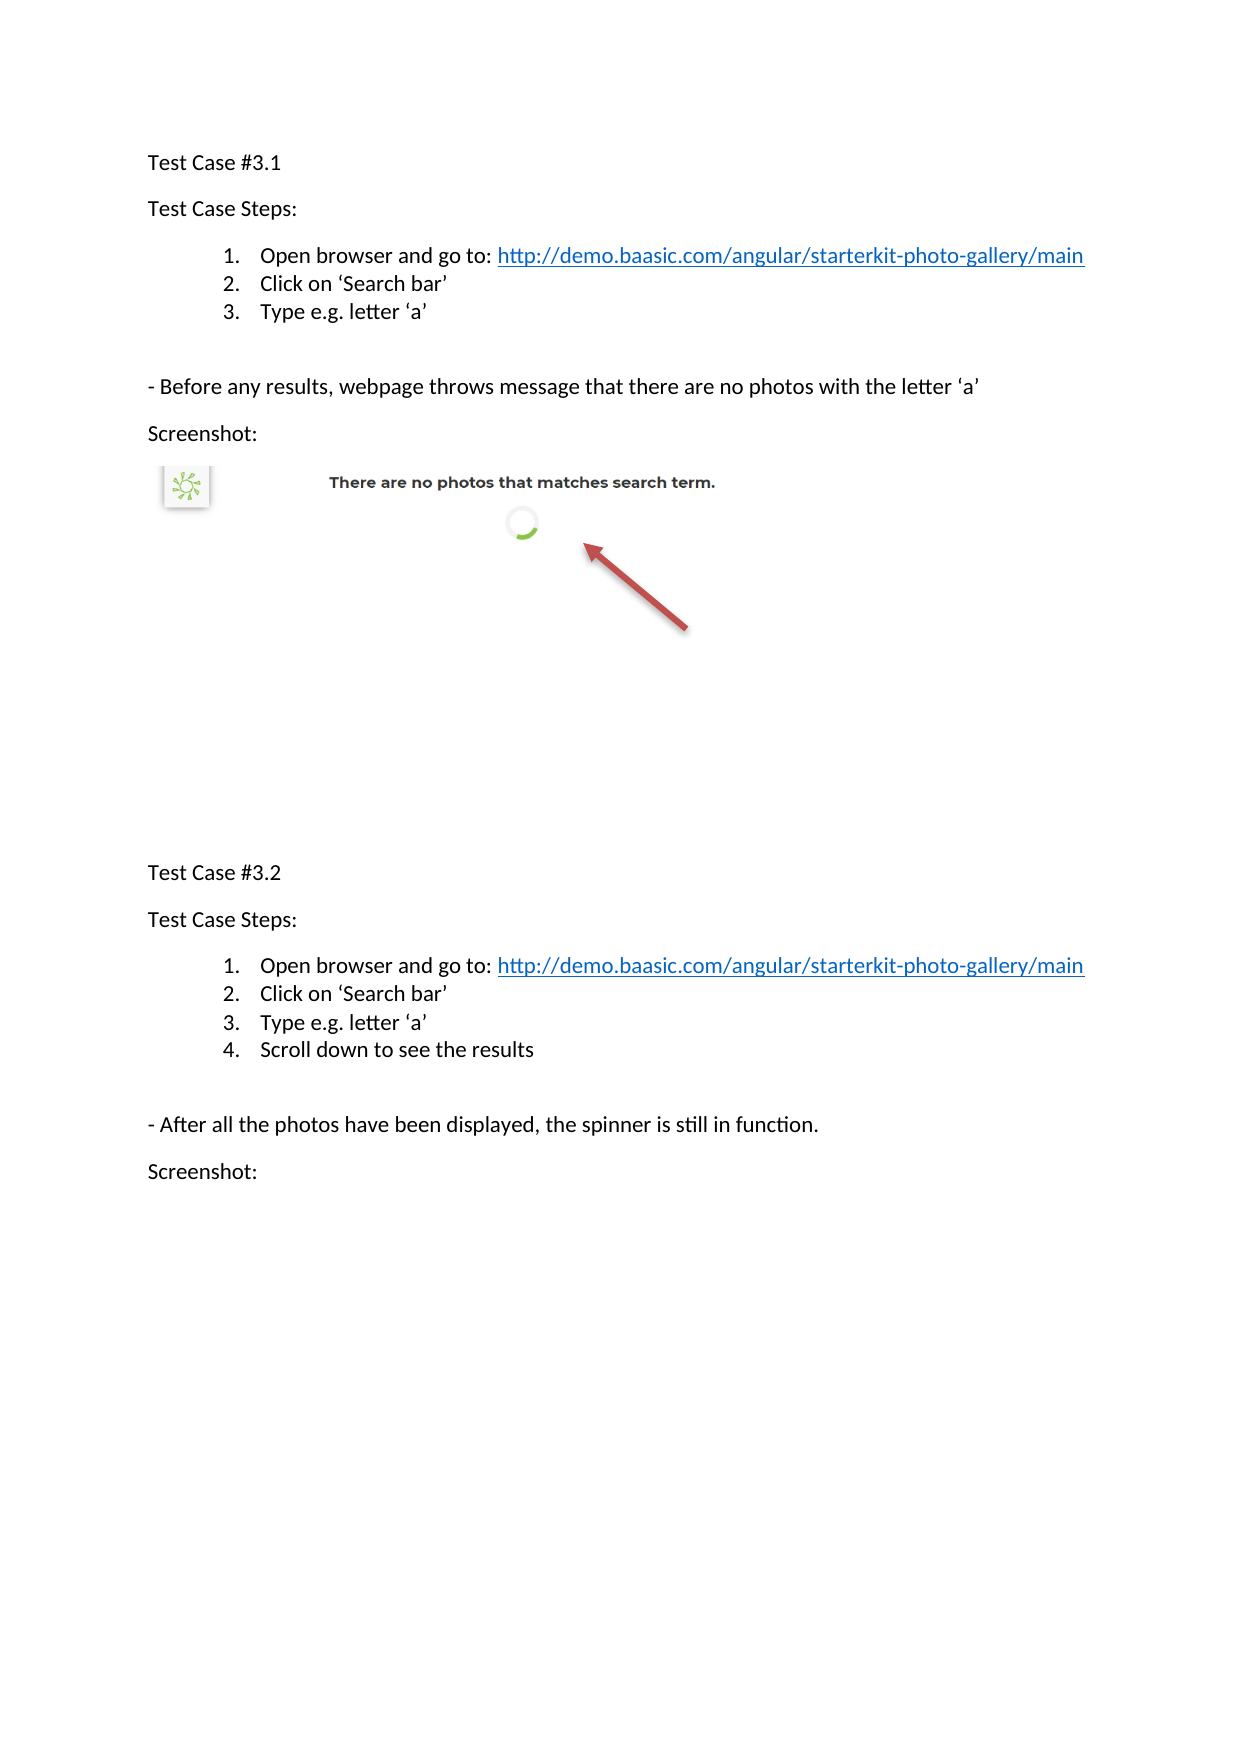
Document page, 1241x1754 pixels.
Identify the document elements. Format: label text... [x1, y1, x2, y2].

list Open browser and go to: http://demo.baasic.com/angular/starterkit-photo-gallery/main [223, 952, 1122, 979]
text Test Case #3.1 [148, 148, 1122, 176]
list Type e.g. letter ‘a’ [223, 297, 1122, 325]
text - Before any results, webpage throws message that there are no photos with the letter ‘a’ [148, 372, 1122, 400]
text Screenshot: [148, 1157, 1122, 1185]
list Open browser and go to: http://demo.baasic.com/angular/starterkit-photo-gallery/main [223, 241, 1122, 269]
list Click on ‘Search bar’ [223, 979, 1122, 1008]
list Scroll down to see the results [223, 1036, 1122, 1064]
list Click on ‘Search bar’ [223, 269, 1122, 297]
text Test Case Steps: [148, 194, 1122, 222]
text Test Case #3.2 [148, 858, 1122, 886]
text - After all the photos have been displayed, the spinner is still in function. [148, 1111, 1122, 1138]
picture [147, 466, 890, 839]
list Type e.g. letter ‘a’ [223, 1008, 1122, 1036]
text Test Case Steps: [148, 905, 1122, 933]
text Screenshot: [148, 419, 1122, 447]
